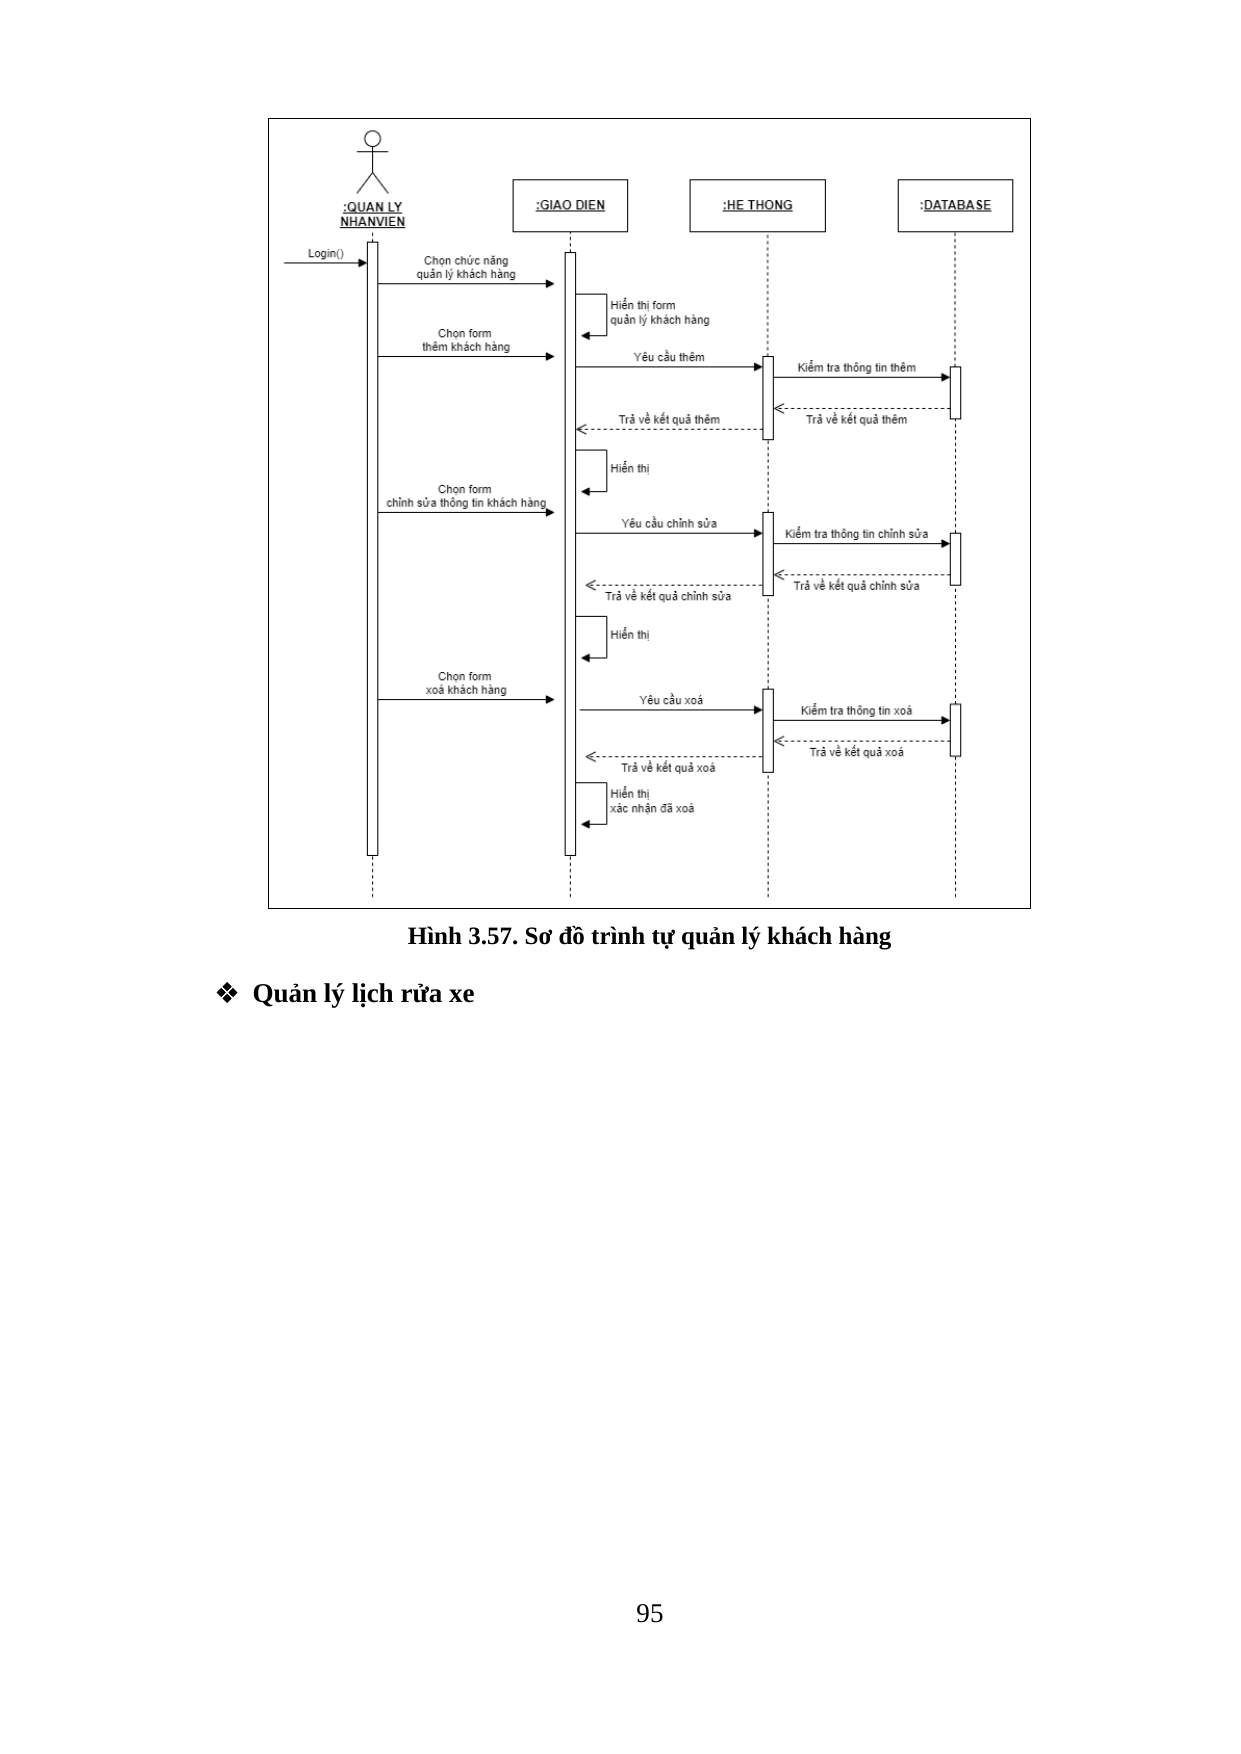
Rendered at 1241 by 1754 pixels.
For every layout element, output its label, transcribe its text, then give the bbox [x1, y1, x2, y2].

picture [269, 119, 1030, 908]
list Quản lý lịch rửa xe [177, 977, 1122, 1008]
